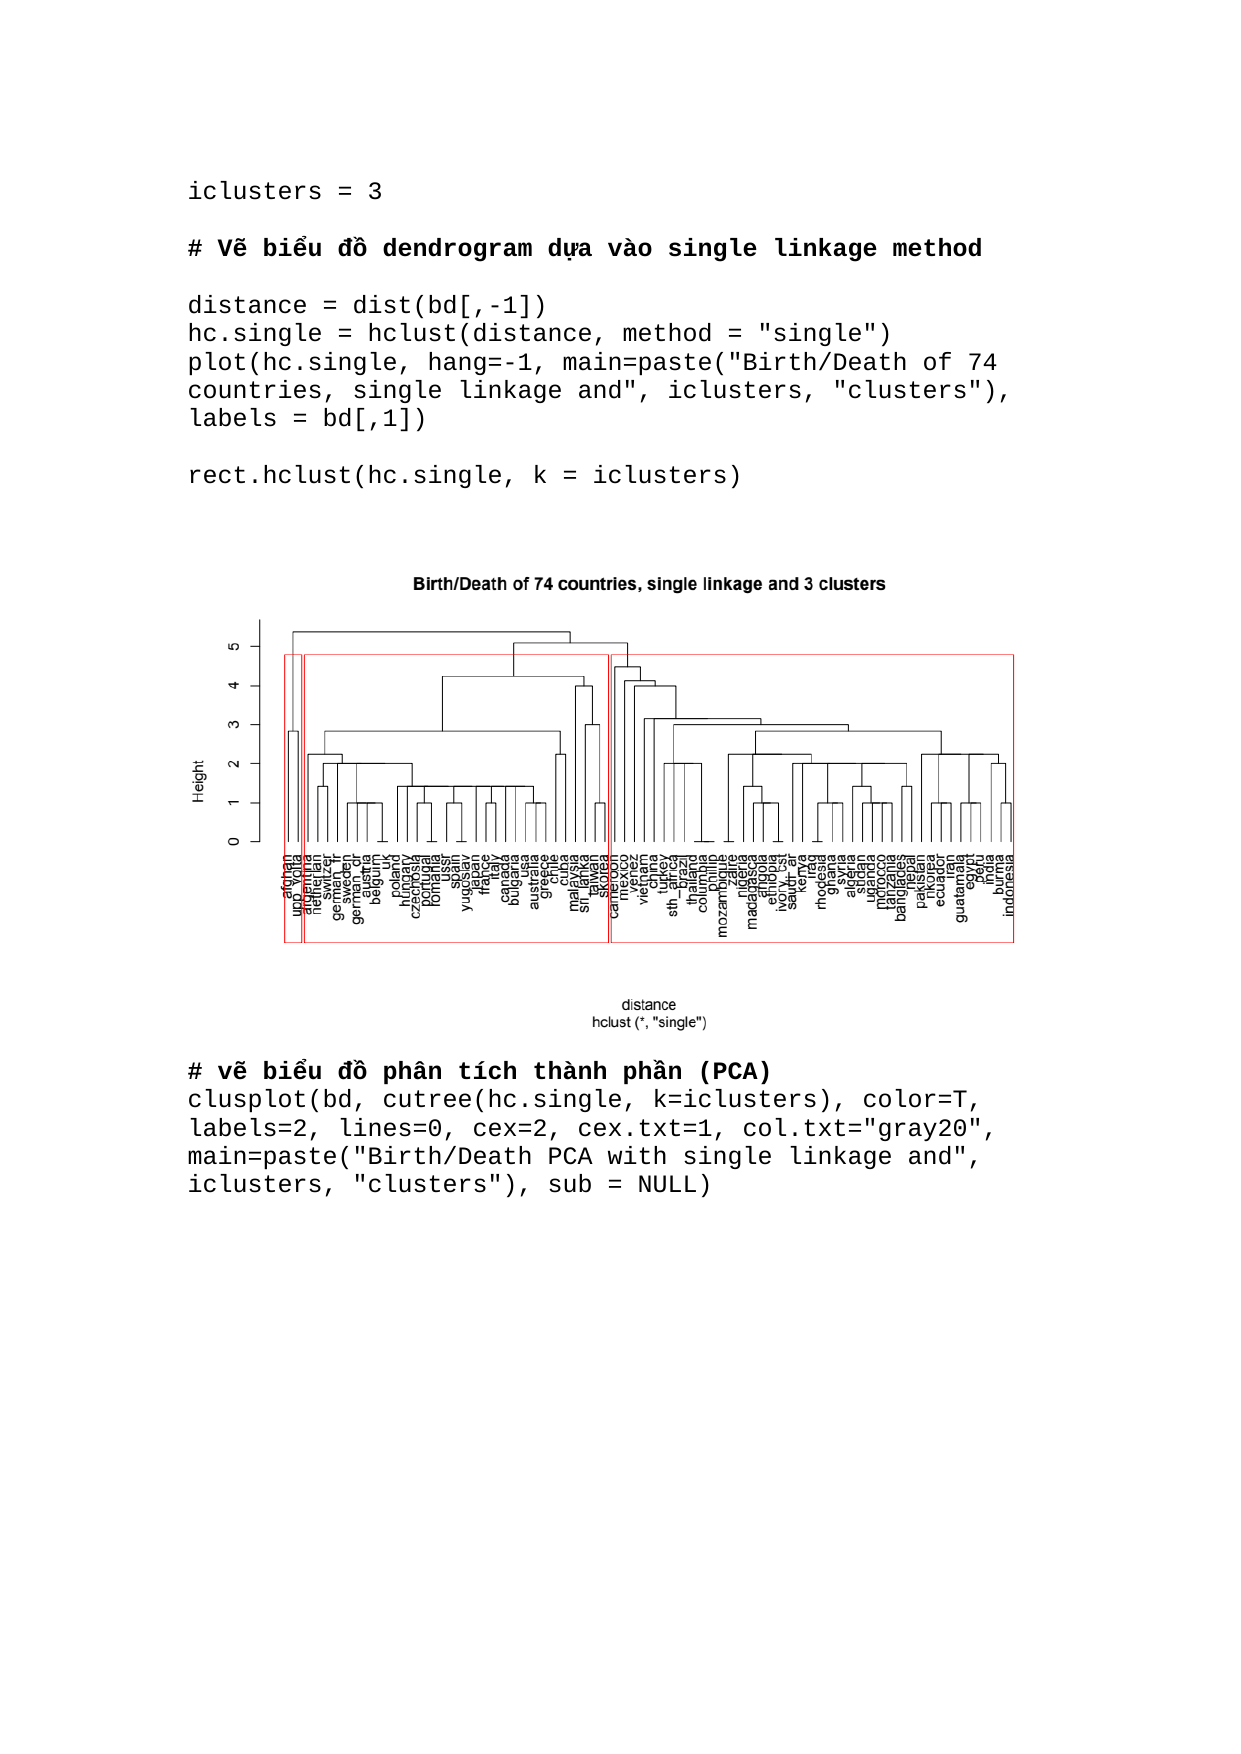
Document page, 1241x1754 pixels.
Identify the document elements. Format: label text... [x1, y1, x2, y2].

text # vẽ biểu đồ phân tích thành phần (PCA) [187, 1058, 1053, 1087]
text iclusters = 3 [187, 179, 1053, 207]
text distance = dist(bd[,-1]) [187, 292, 1053, 321]
text rect.hclust(hc.single, k = iclusters) [187, 462, 1053, 491]
text hc.single = hclust(distance, method = "single") [187, 321, 1053, 349]
text # Vẽ biểu đồ dendrogram dựa vào single linkage method [187, 236, 1053, 264]
text clusplot(bd, cutree(hc.single, k=iclusters), color=T, labels=2, lines=0, cex=2, cex.txt=1, col.txt="gray20", main=paste("Birth/Death PCA with single linkage and", iclusters, "clusters"), sub = NULL) [187, 1087, 1053, 1200]
text plot(hc.single, hang=-1, main=paste("Birth/Death of 74 countries, single linkage and", iclusters, "clusters"), labels = bd[,1]) [187, 349, 1053, 434]
